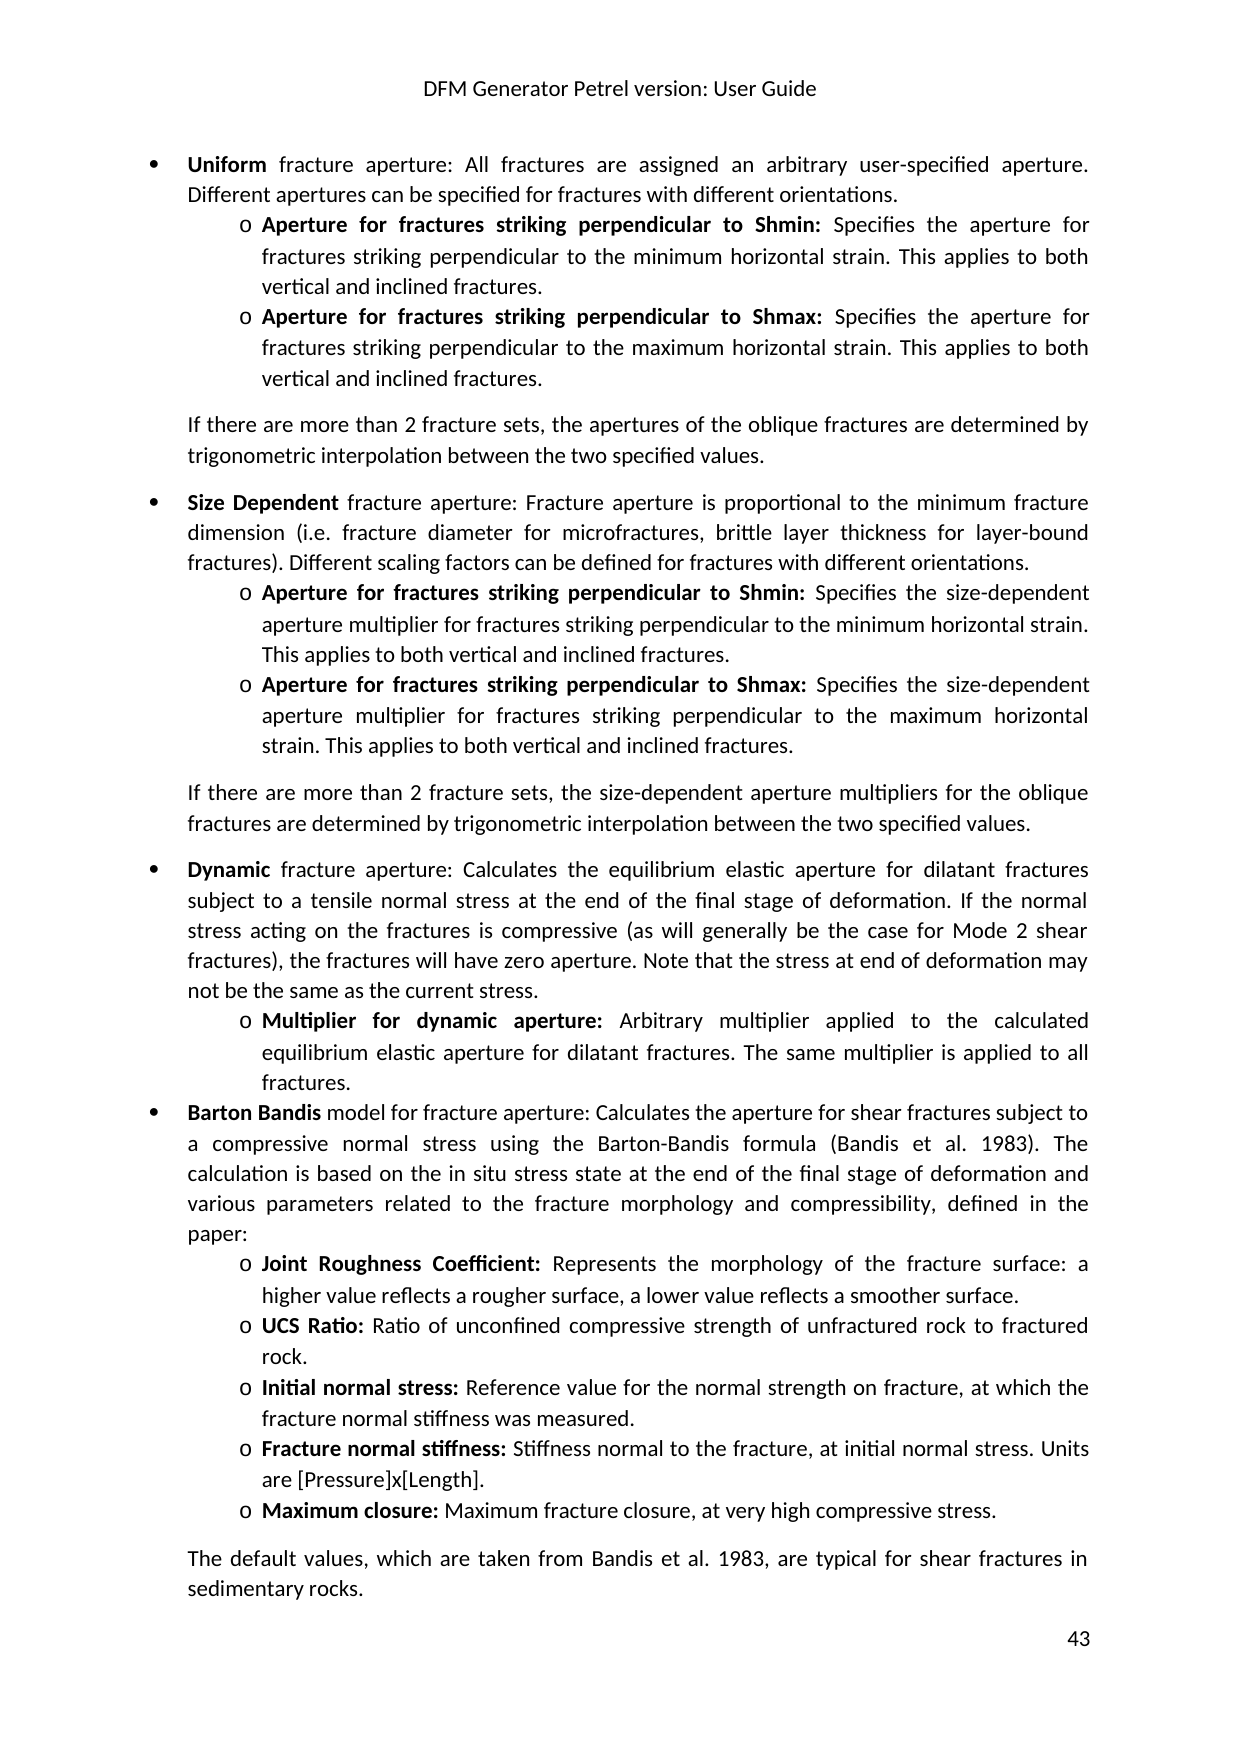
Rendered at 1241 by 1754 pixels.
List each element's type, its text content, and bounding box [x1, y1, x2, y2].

list UCS Ratio: Ratio of unconfined compressive strength of unfractured rock to fractured rock. [239, 1311, 1090, 1370]
list Aperture for fractures striking perpendicular to Shmax: Specifies the size-dependent aperture multiplier for fractures striking perpendicular to the maximum horizontal strain. This applies to both vertical and inclined fractures. [239, 670, 1090, 760]
list Aperture for fractures striking perpendicular to Shmin: Specifies the aperture for fractures striking perpendicular to the minimum horizontal strain. This applies to both vertical and inclined fractures. [239, 210, 1090, 300]
list Barton Bandis model for fracture aperture: Calculates the aperture for shear fractures subject to a compressive normal stress using the Barton-Bandis formula (Bandis et al. 1983). The calculation is based on the in situ stress state at the end of the final stage of deformation and various parameters related to the fracture morphology and compressibility, defined in the paper: [150, 1098, 1090, 1247]
text If there are more than 2 fracture sets, the size-dependent aperture multipliers for the oblique fractures are determined by trigonometric interpolation between the two specified values. [187, 778, 1090, 837]
list Aperture for fractures striking perpendicular to Shmin: Specifies the size-dependent aperture multiplier for fractures striking perpendicular to the minimum horizontal strain. This applies to both vertical and inclined fractures. [239, 578, 1090, 668]
list Uniform fracture aperture: All fractures are assigned an arbitrary user-specified aperture. Different apertures can be specified for fractures with different orientations. [150, 150, 1090, 208]
list Joint Roughness Coefficient: Represents the morphology of the fracture surface: a higher value reflects a rougher surface, a lower value reflects a smoother surface. [239, 1249, 1090, 1309]
list Multiplier for dynamic aperture: Arbitrary multiplier applied to the calculated equilibrium elastic aperture for dilatant fractures. The same multiplier is applied to all fractures. [239, 1007, 1090, 1096]
text The default values, which are taken from Bandis et al. 1983, are typical for shear fractures in sedimentary rocks. [187, 1544, 1090, 1602]
text If there are more than 2 fracture sets, the apertures of the oblique fractures are determined by trigonometric interpolation between the two specified values. [187, 411, 1090, 469]
list Fracture normal stiffness: Stiffness normal to the fracture, at initial normal stress. Units are [Pressure]x[Length]. [239, 1434, 1090, 1493]
list Maximum closure: Maximum fracture closure, at very high compressive stress. [239, 1496, 1090, 1525]
list Initial normal stress: Reference value for the normal strength on fracture, at which the fracture normal stiffness was measured. [239, 1373, 1090, 1432]
list Aperture for fractures striking perpendicular to Shmax: Specifies the aperture for fractures striking perpendicular to the maximum horizontal strain. This applies to both vertical and inclined fractures. [239, 302, 1090, 392]
list Size Dependent fracture aperture: Fracture aperture is proportional to the minimum fracture dimension (i.e. fracture diameter for microfractures, brittle layer thickness for layer-bound fractures). Different scaling factors can be defined for fractures with different orientations. [150, 488, 1090, 576]
list Dynamic fracture aperture: Calculates the equilibrium elastic aperture for dilatant fractures subject to a tensile normal stress at the end of the final stage of deformation. If the normal stress acting on the fractures is compressive (as will generally be the case for Mode 2 shear fractures), the fractures will have zero aperture. Note that the stress at end of deformation may not be the same as the current stress. [150, 856, 1090, 1004]
